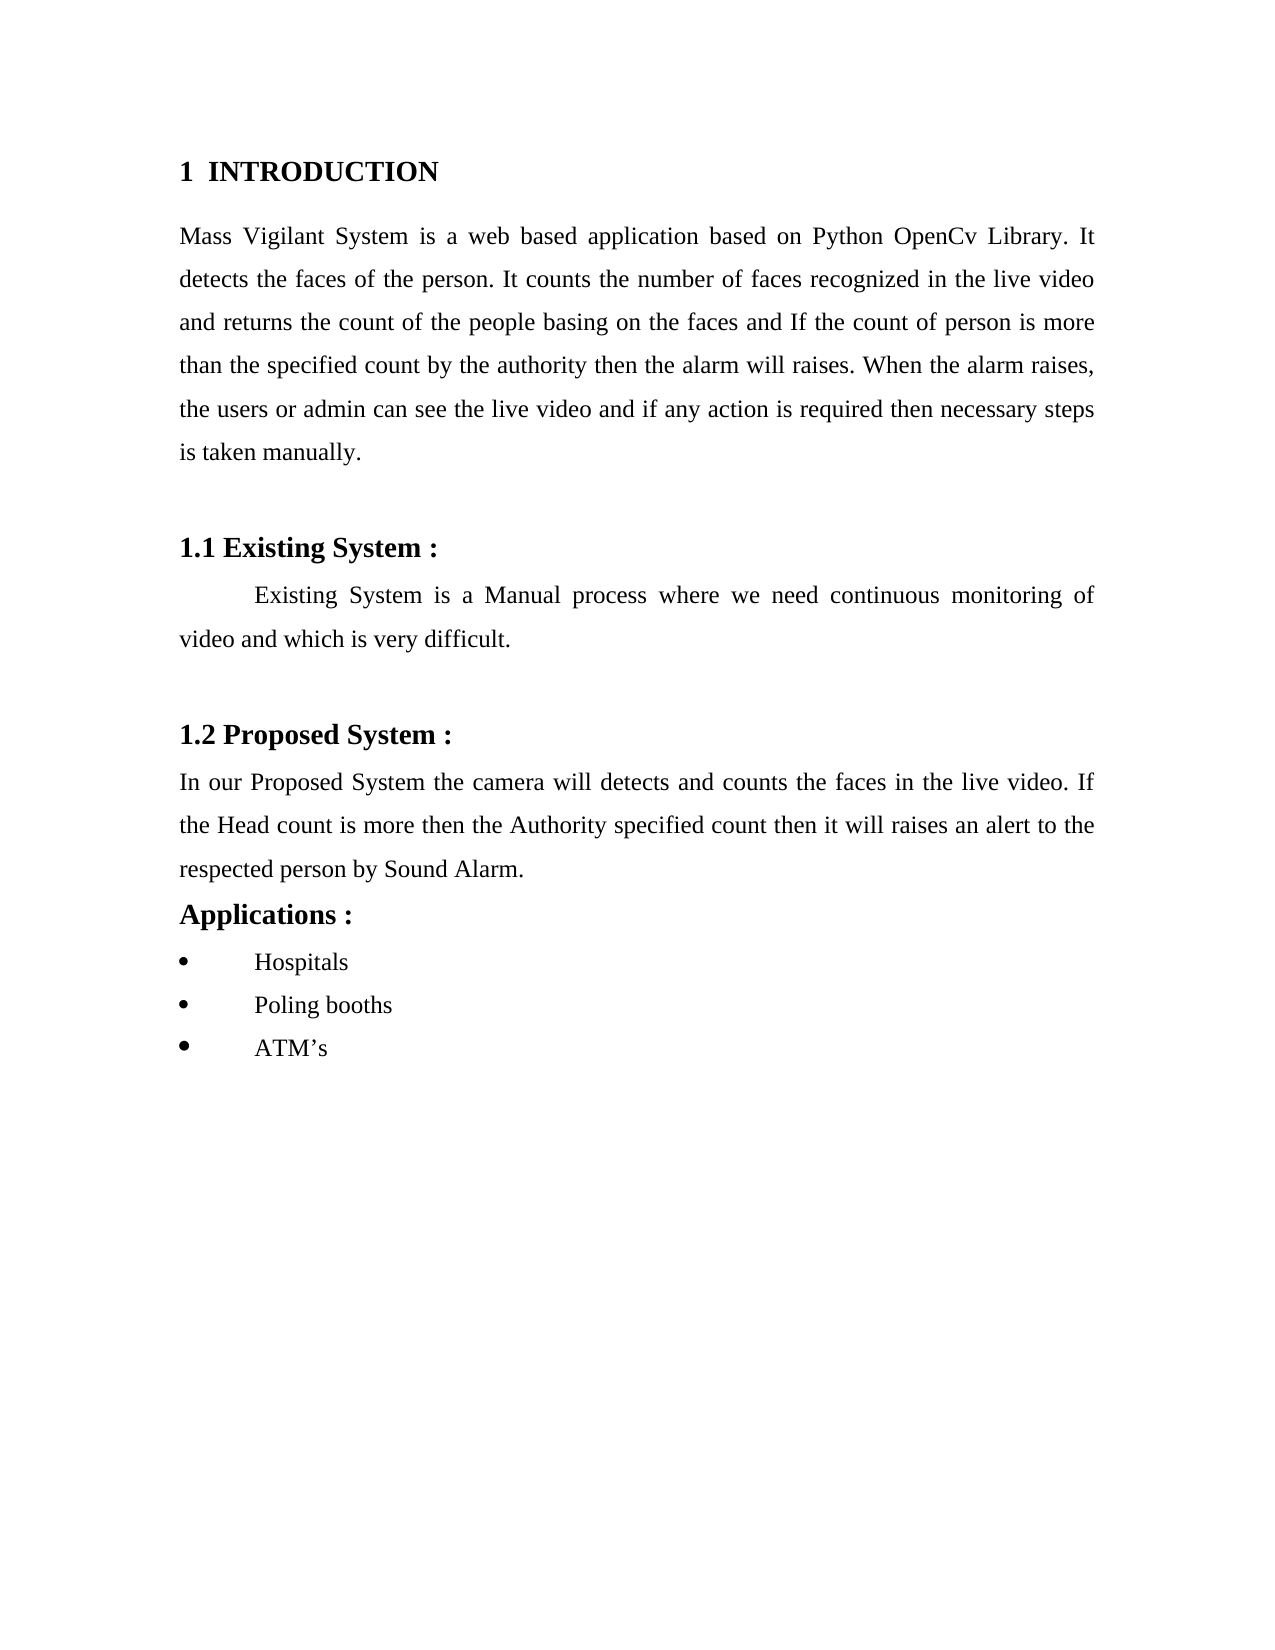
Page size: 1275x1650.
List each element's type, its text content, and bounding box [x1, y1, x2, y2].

text Mass Vigilant System is a web based application based on Python OpenCv Library. It detects the faces of the person. It counts the number of faces recognized in the live video and returns the count of the people basing on the faces and If the count of person is more than the specified count by the authority then the alarm will raises. When the alarm raises, the users or admin can see the live video and if any action is required then necessary steps is taken manually. [179, 221, 1096, 466]
list Hospitals [179, 947, 1096, 976]
text 1.2 Proposed System : [179, 717, 1096, 751]
text 1 INTRODUCTION [179, 154, 867, 188]
text Applications : [179, 897, 1096, 930]
text 1.1 Existing System : [179, 530, 1096, 564]
text In our Proposed System the camera will detects and counts the faces in the live video. If the Head count is more then the Authority specified count then it will raises an alert to the respected person by Sound Alarm. [179, 767, 1096, 882]
list ATM’s [179, 1033, 1096, 1063]
text Existing System is a Manual process where we need continuous monitoring of video and which is very difficult. [179, 581, 1096, 652]
list Poling booths [179, 990, 1096, 1019]
